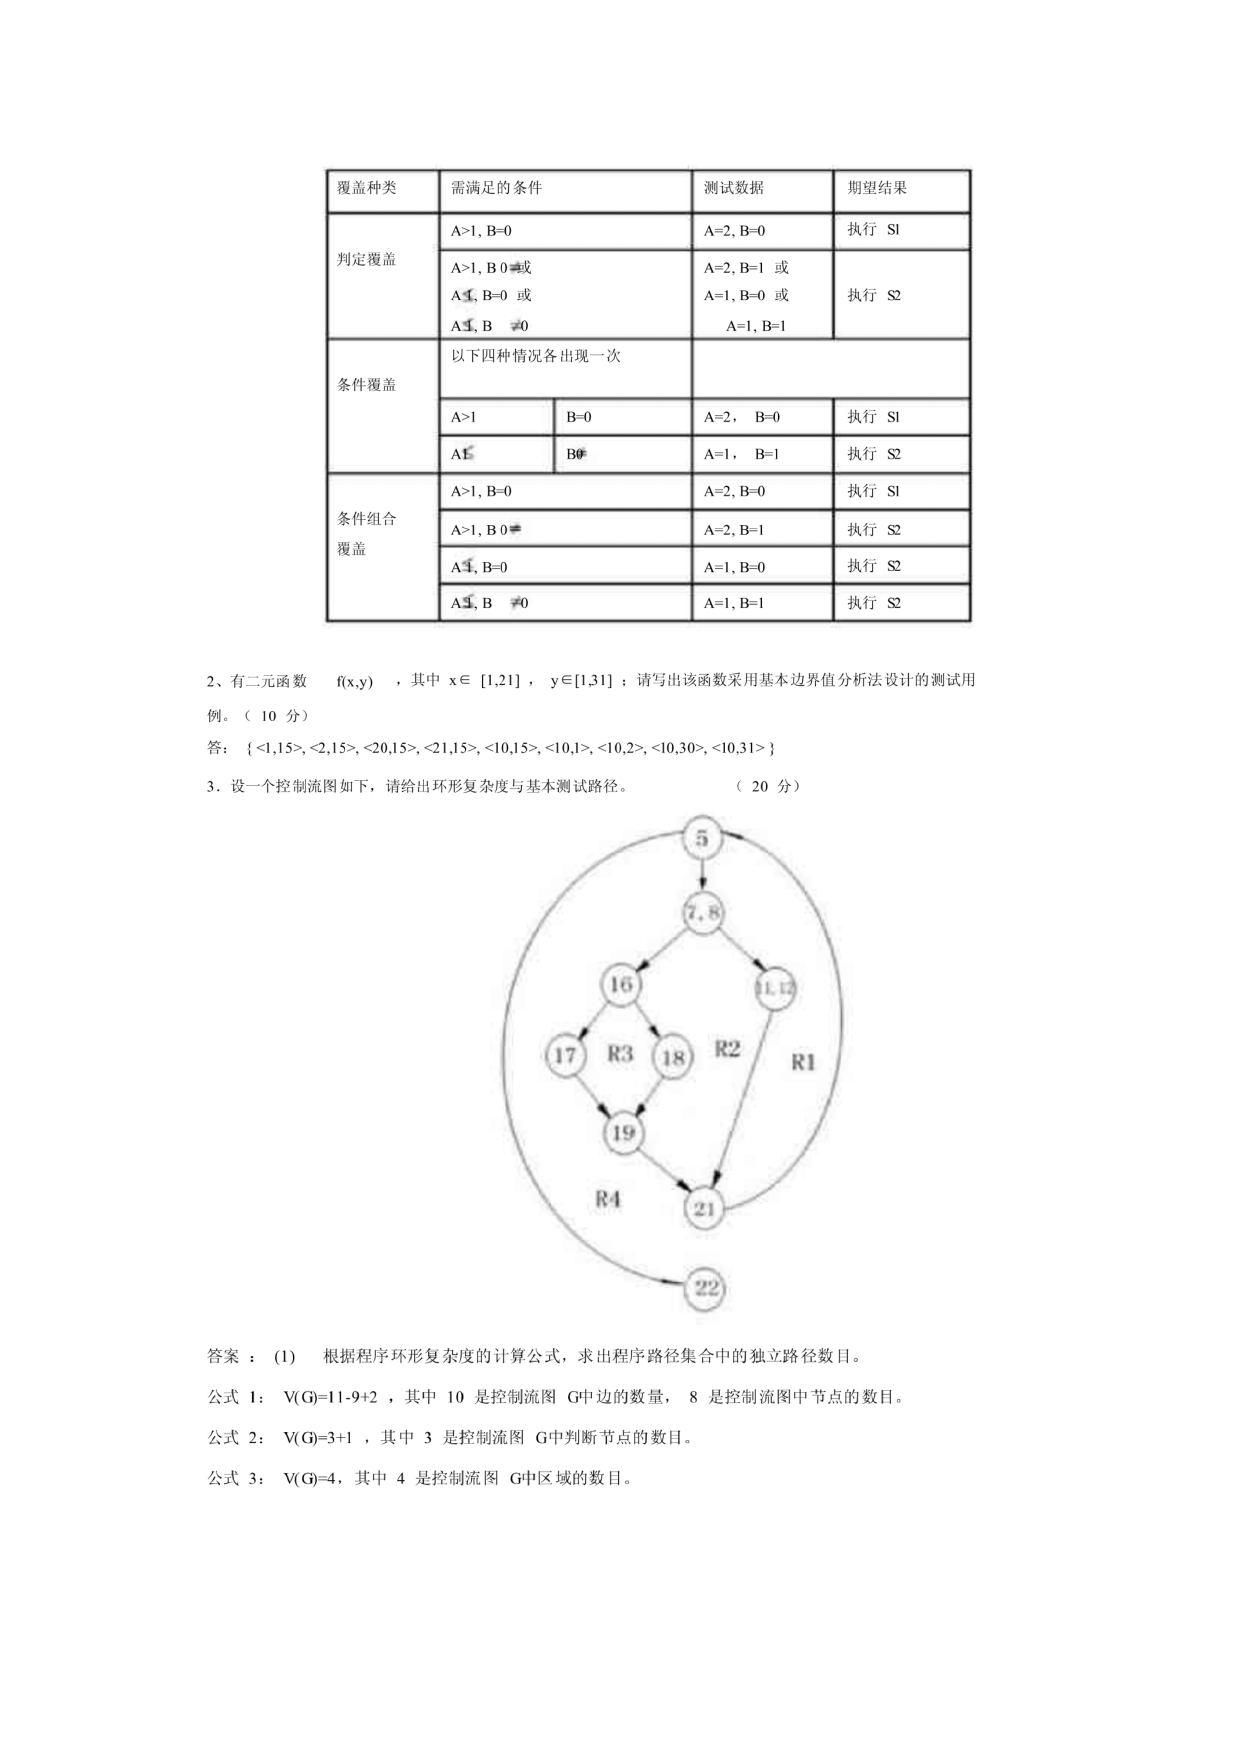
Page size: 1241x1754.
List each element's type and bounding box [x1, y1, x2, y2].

picture [187, 812, 1053, 1498]
picture [187, 162, 1053, 805]
